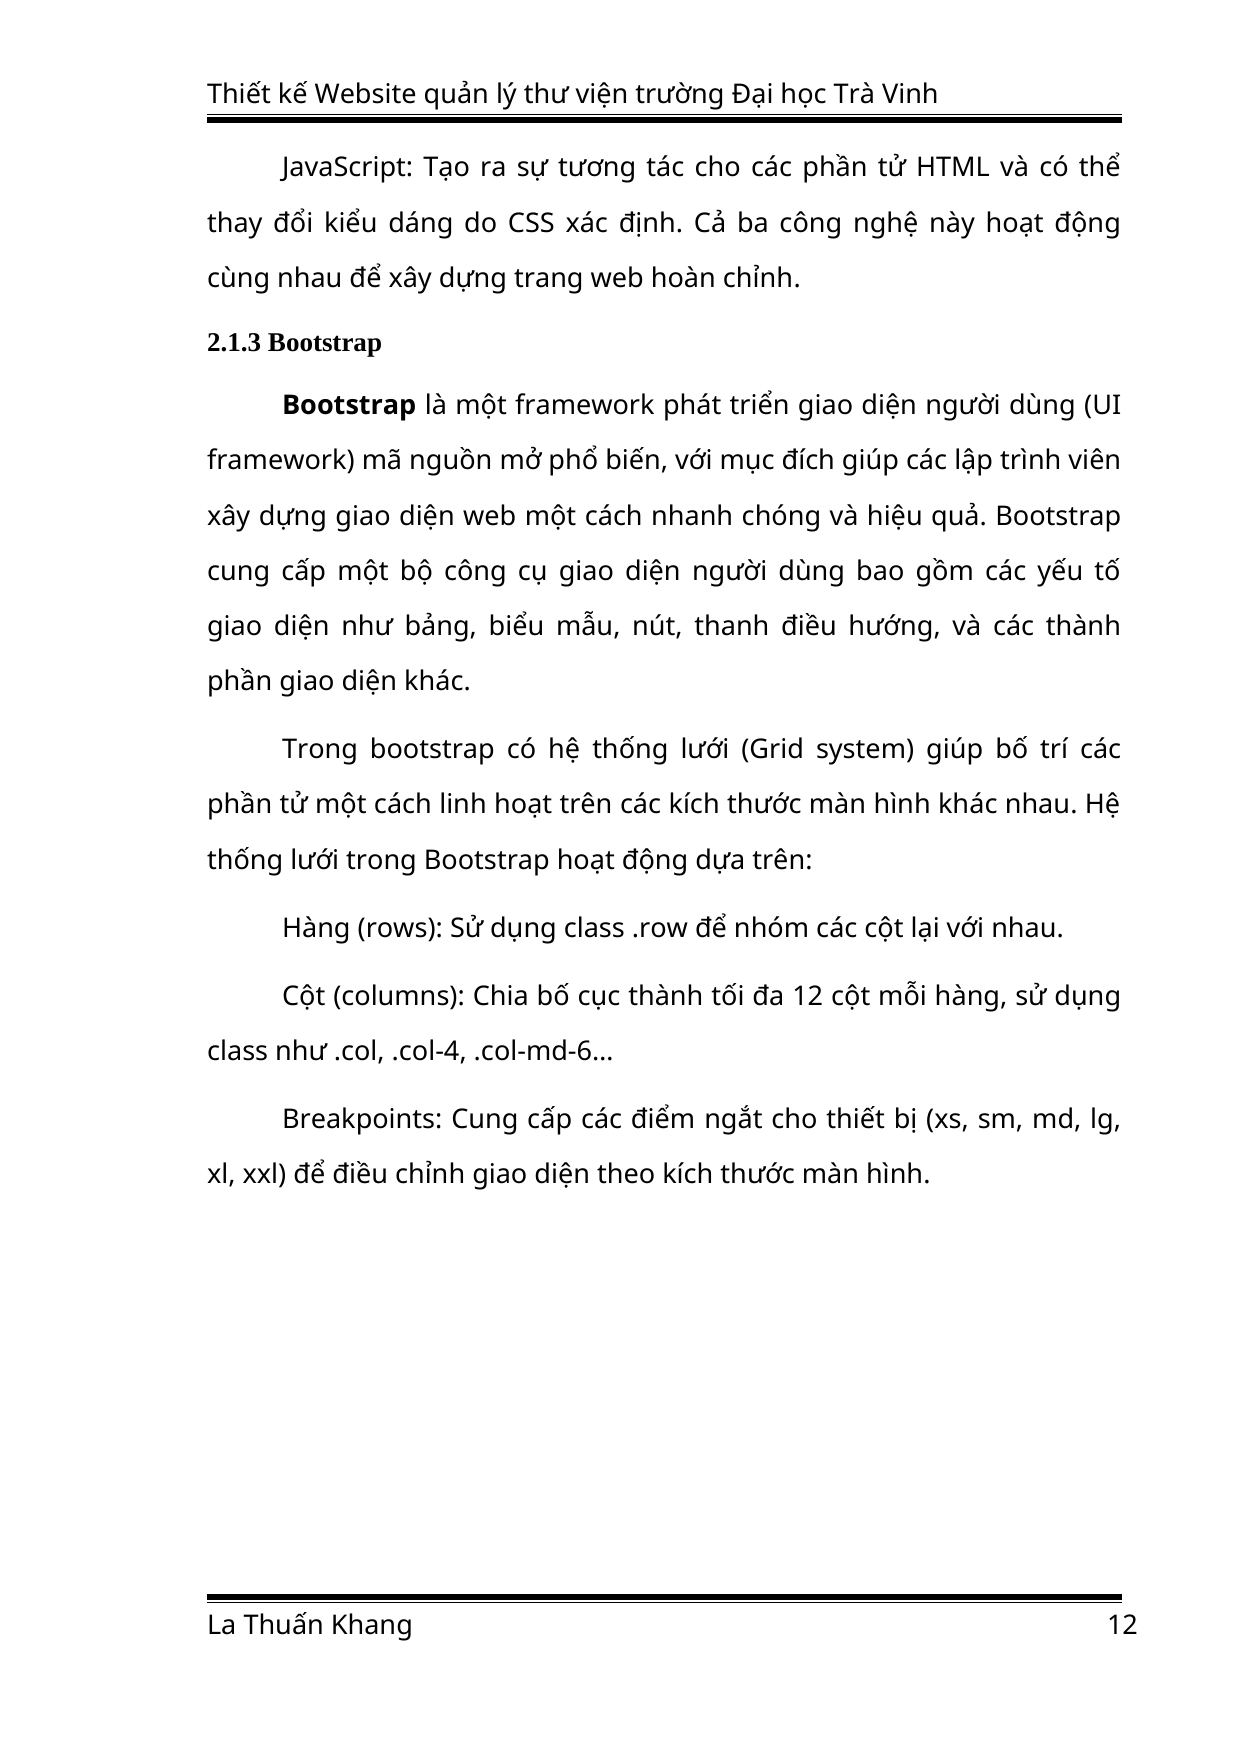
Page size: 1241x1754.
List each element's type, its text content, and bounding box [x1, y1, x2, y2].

subtitle Bootstrap [207, 326, 1122, 357]
text JavaScript: Tạo ra sự tương tác cho các phần tử HTML và có thể thay đổi kiểu dáng do CSS xác định. Cả ba công nghệ này hoạt động cùng nhau để xây dựng trang web hoàn chỉnh. [207, 148, 1122, 295]
text Cột (columns): Chia bố cục thành tối đa 12 cột mỗi hàng, sử dụng class như .col, .col-4, .col-md-6… [207, 976, 1122, 1068]
text Hàng (rows): Sử dụng class .row để nhóm các cột lại với nhau. [207, 908, 1122, 945]
text Trong bootstrap có hệ thống lưới (Grid system) giúp bố trí các phần tử một cách linh hoạt trên các kích thước màn hình khác nhau. Hệ thống lưới trong Bootstrap hoạt động dựa trên: [207, 730, 1122, 877]
text Breakpoints: Cung cấp các điểm ngắt cho thiết bị (xs, sm, md, lg, xl, xxl) để điều chỉnh giao diện theo kích thước màn hình. [207, 1099, 1122, 1191]
text Bootstrap là một framework phát triển giao diện người dùng (UI framework) mã nguồn mở phổ biến, với mục đích giúp các lập trình viên xây dựng giao diện web một cách nhanh chóng và hiệu quả. Bootstrap cung cấp một bộ công cụ giao diện người dùng bao gồm các yếu tố giao diện như bảng, biểu mẫu, nút, thanh điều hướng, và các thành phần giao diện khác. [207, 385, 1122, 699]
